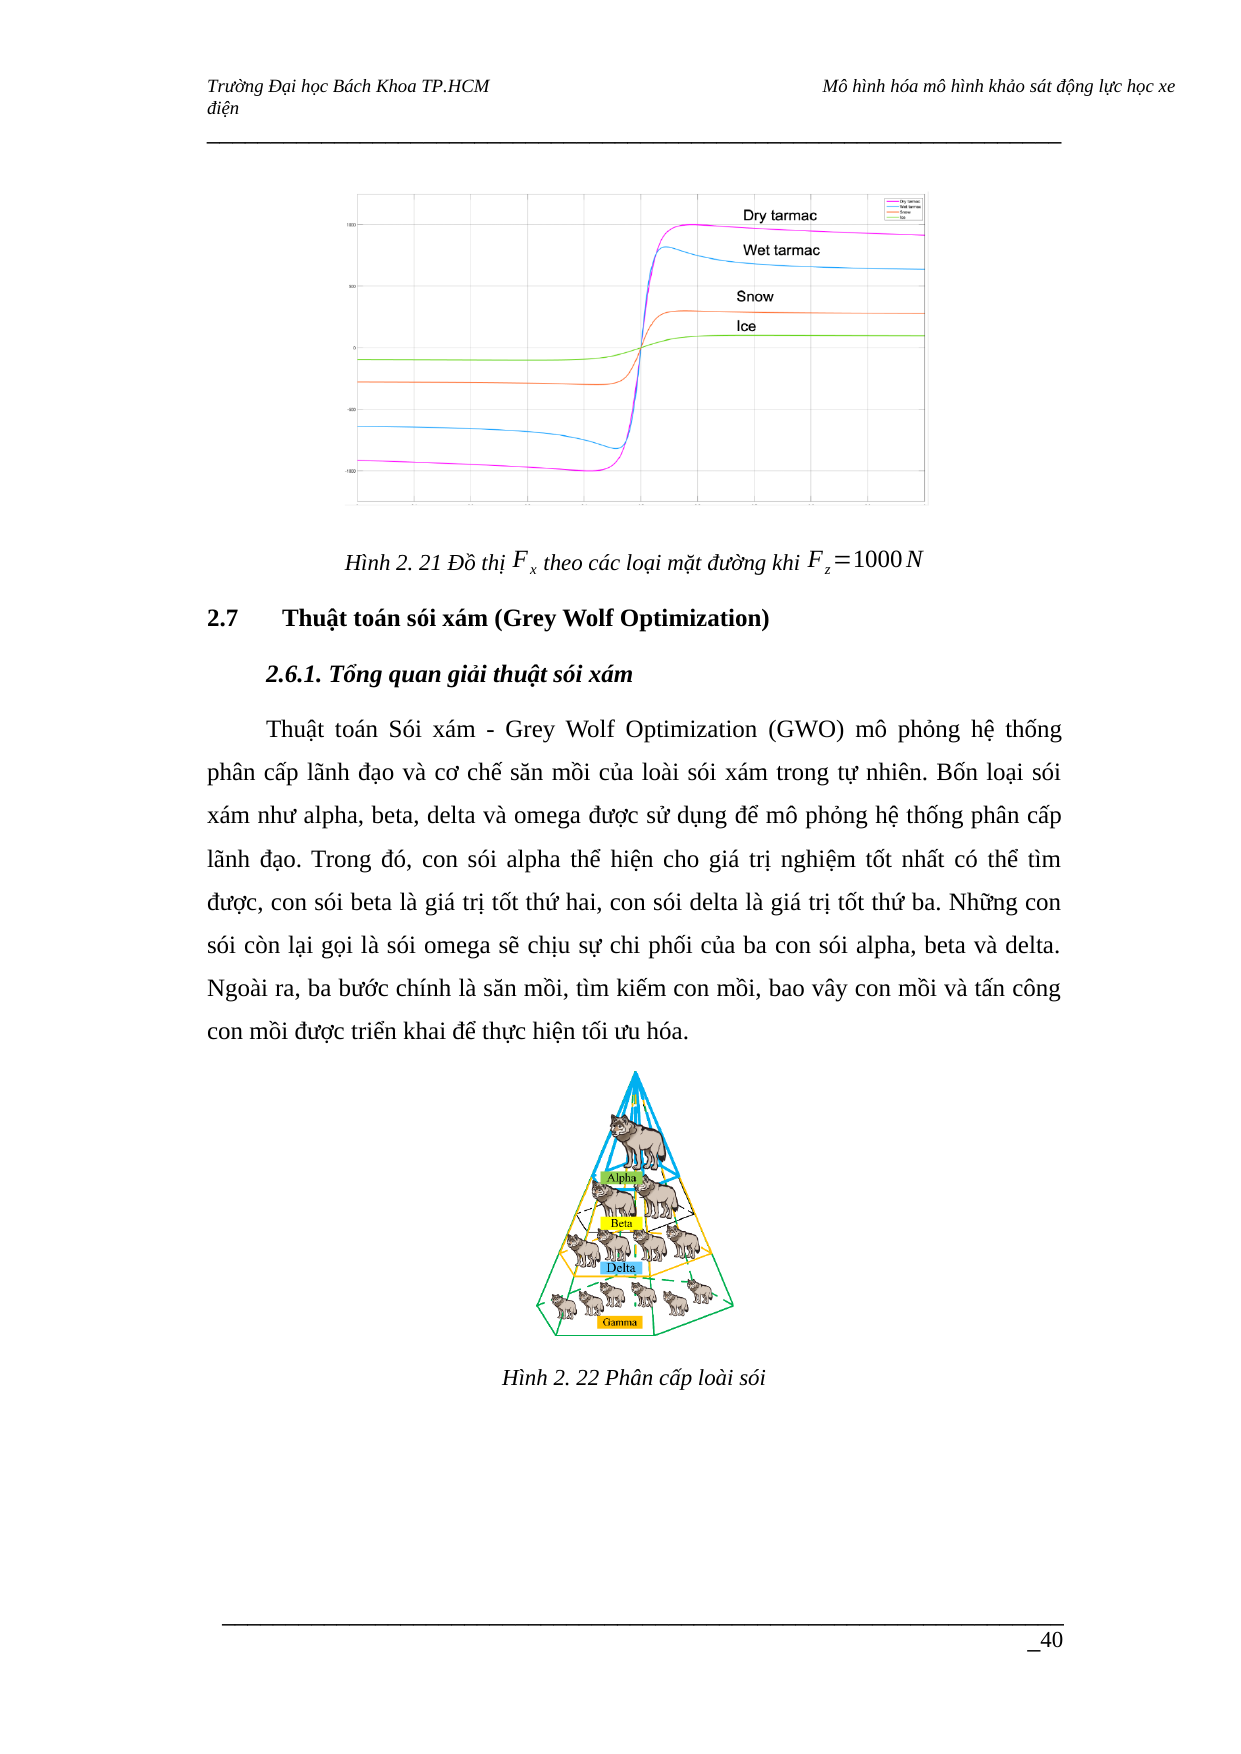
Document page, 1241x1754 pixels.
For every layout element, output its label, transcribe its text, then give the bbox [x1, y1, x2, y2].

picture [330, 177, 940, 518]
picture [536, 1071, 734, 1336]
text Thuật toán Sói xám - Grey Wolf Optimization (GWO) mô phỏng hệ thống phân cấp lãnh đạo và cơ chế săn mồi của loài sói xám trong tự nhiên. Bốn loại sói xám như alpha, beta, delta và omega được sử dụng để mô phỏng hệ thống phân cấp lãnh đạo. Trong đó, con sói alpha thể hiện cho giá trị nghiệm tốt nhất có thể tìm được, con sói beta là giá trị tốt thứ hai, con sói delta là giá trị tốt thứ ba. Những con sói còn lại gọi là sói omega sẽ chịu sự chi phối của ba con sói alpha, beta và delta. Ngoài ra, ba bước chính là săn mồi, tìm kiếm con mồi, bao vây con mồi và tấn công con mồi được triển khai để thực hiện tối ưu hóa. [207, 714, 1063, 1045]
text Hình 2. 21 Đồ thị theo các loại mặt đường khi [207, 546, 1063, 577]
text Hình 2. 22 Phân cấp loài sói [207, 1364, 1063, 1390]
subtitle 2.6.1. Tổng quan giải thuật sói xám [207, 659, 1063, 687]
subtitle Thuật toán sói xám (Grey Wolf Optimization) [207, 603, 1063, 632]
